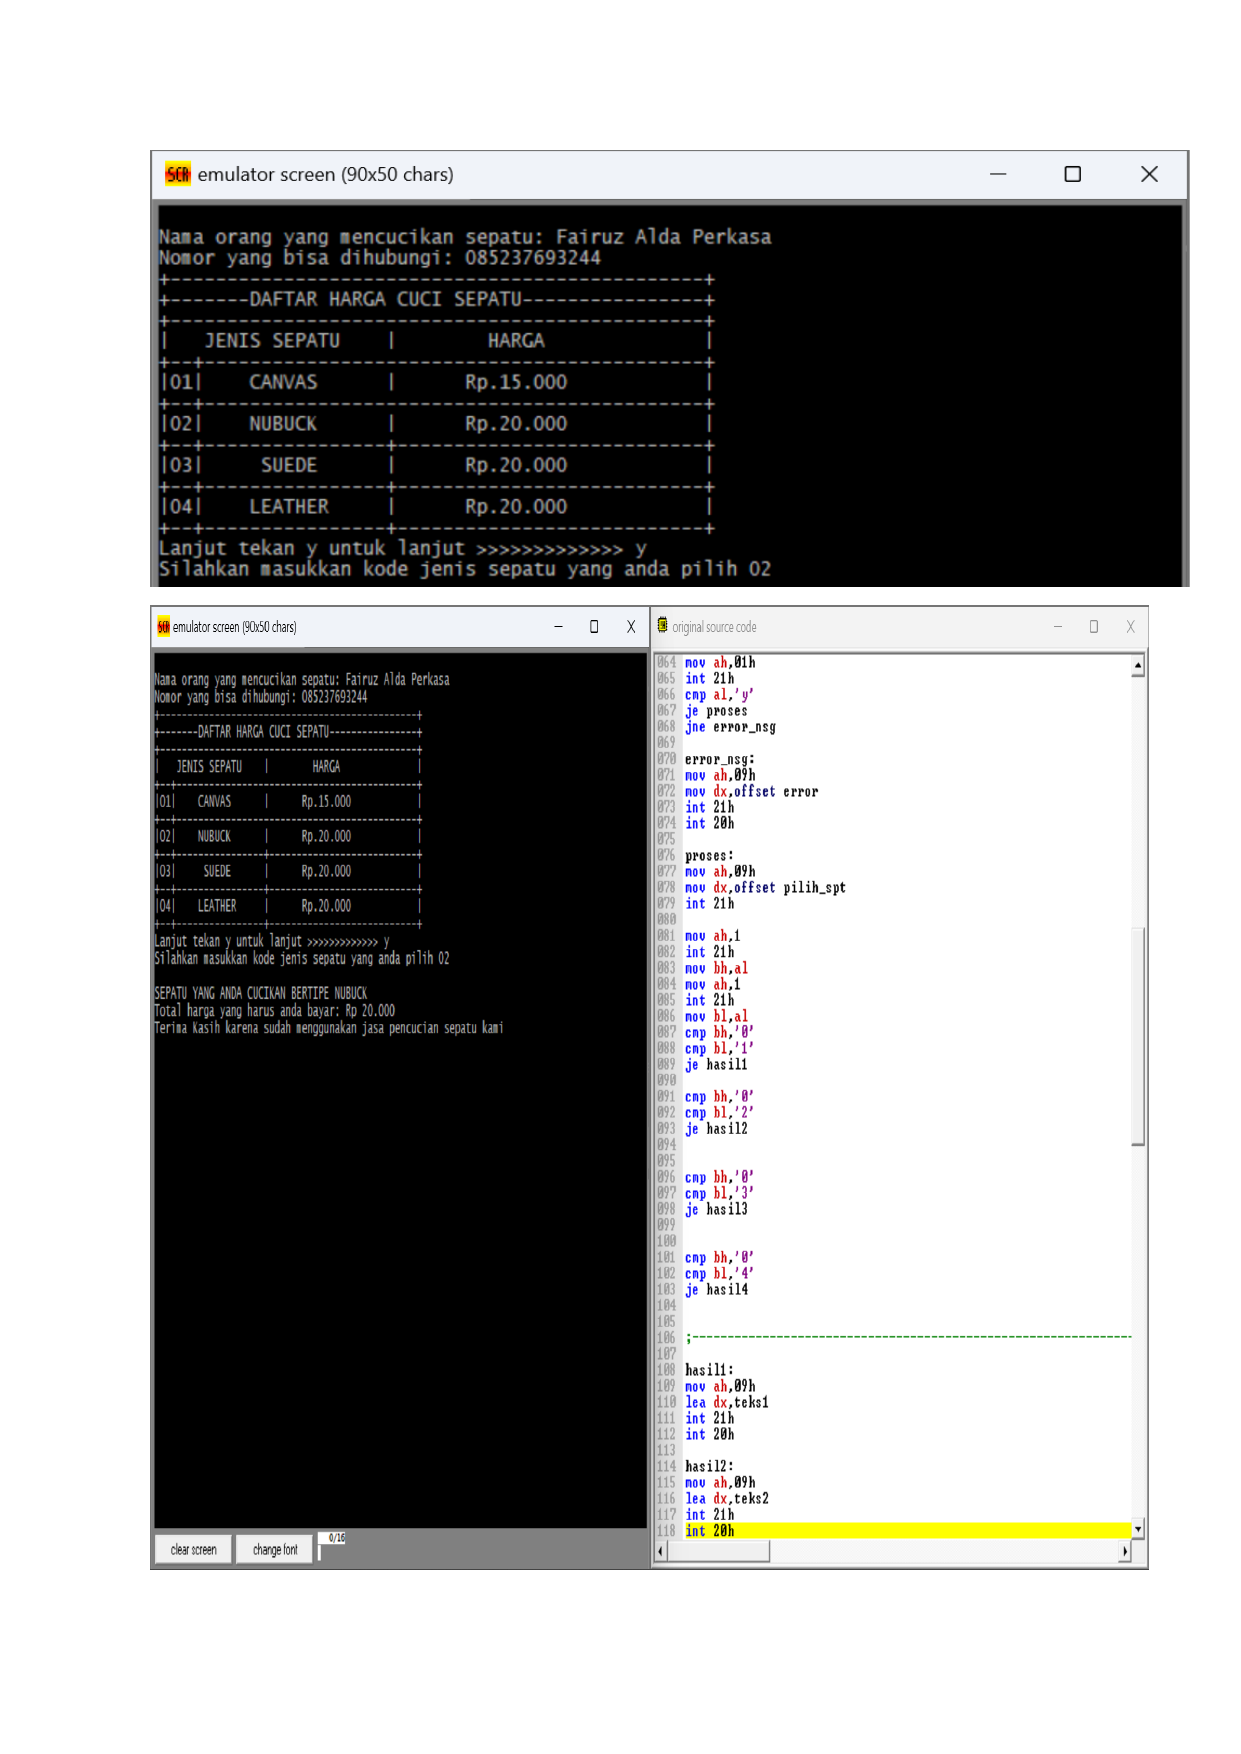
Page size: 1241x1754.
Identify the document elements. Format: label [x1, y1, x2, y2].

picture [150, 605, 1149, 1570]
picture [150, 150, 1190, 587]
